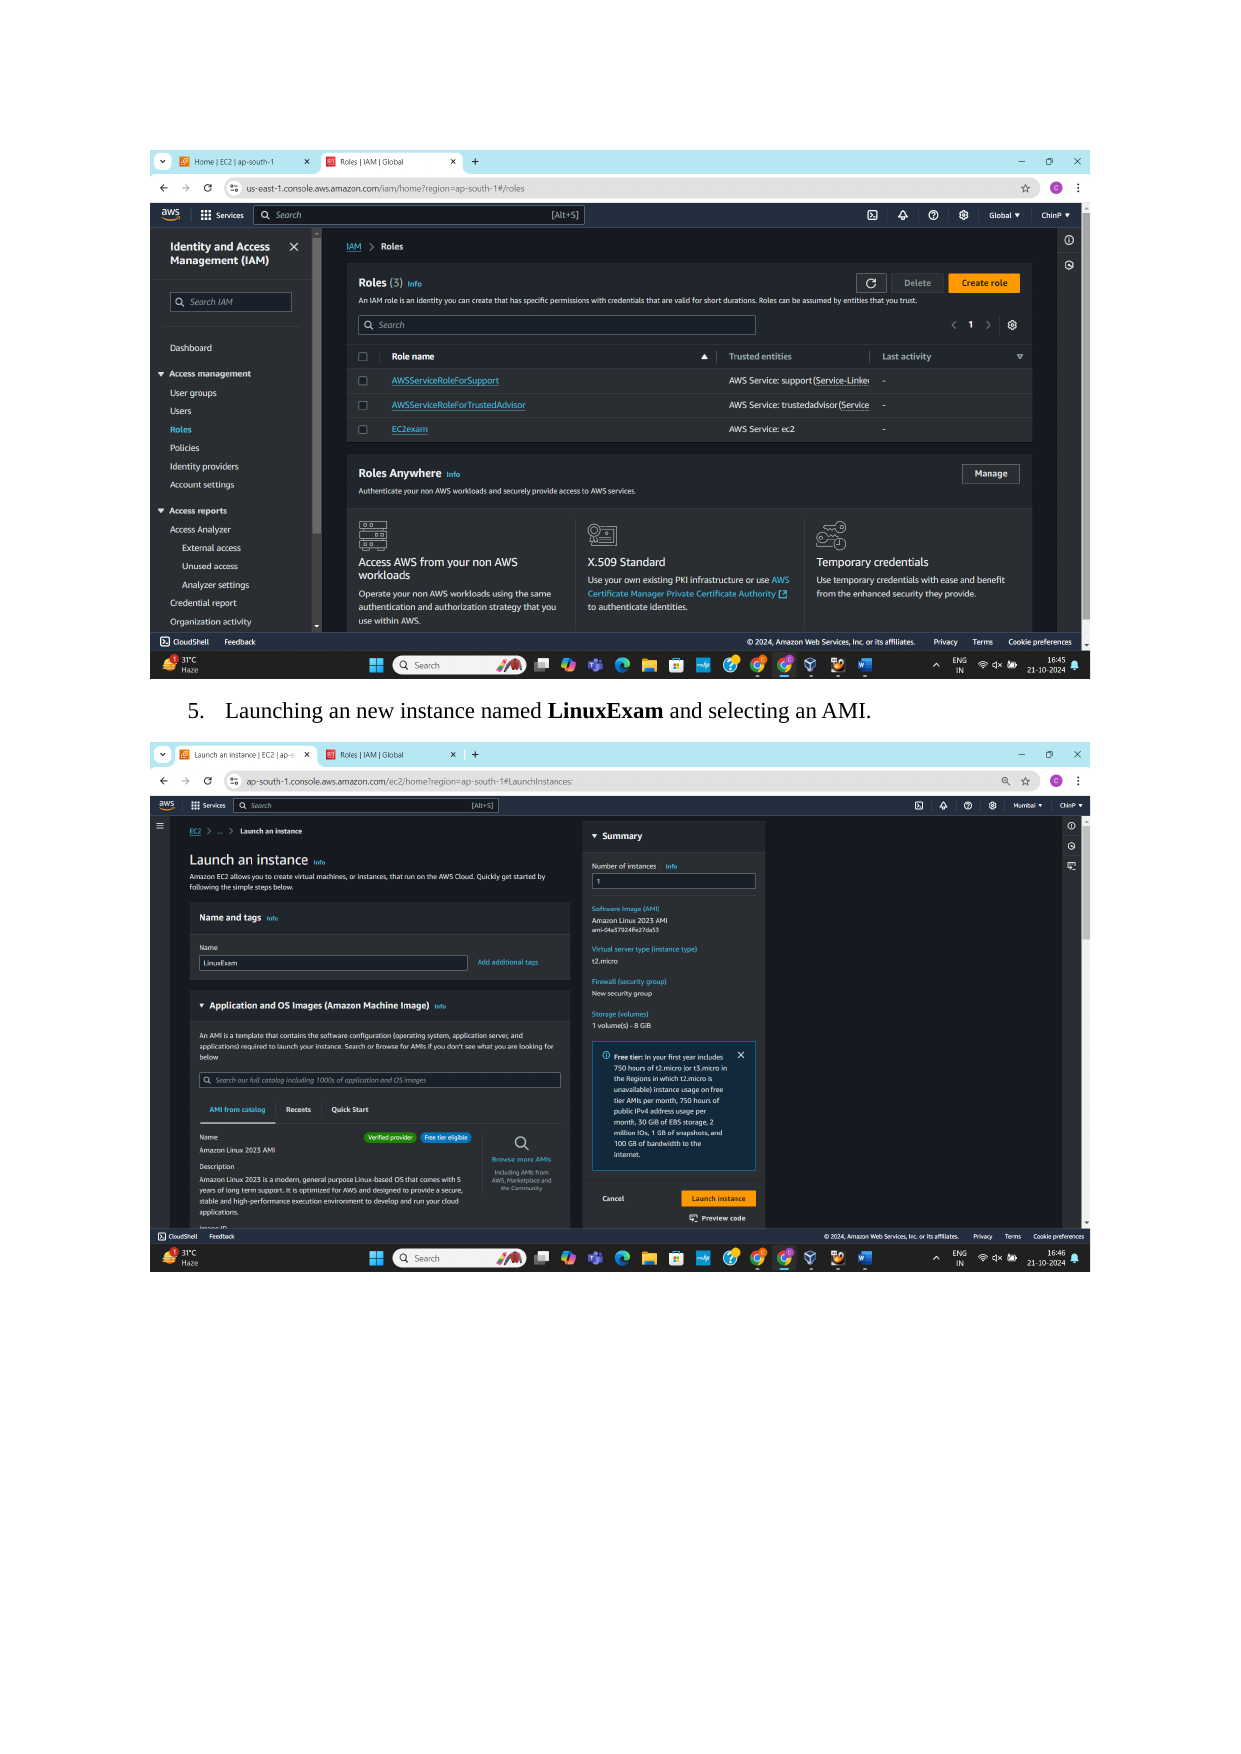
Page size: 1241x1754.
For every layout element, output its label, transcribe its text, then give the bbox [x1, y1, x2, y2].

list Launching an new instance named LinuxExam and selecting an AMI. [187, 697, 1090, 724]
picture [150, 742, 1091, 1272]
picture [150, 150, 1091, 679]
